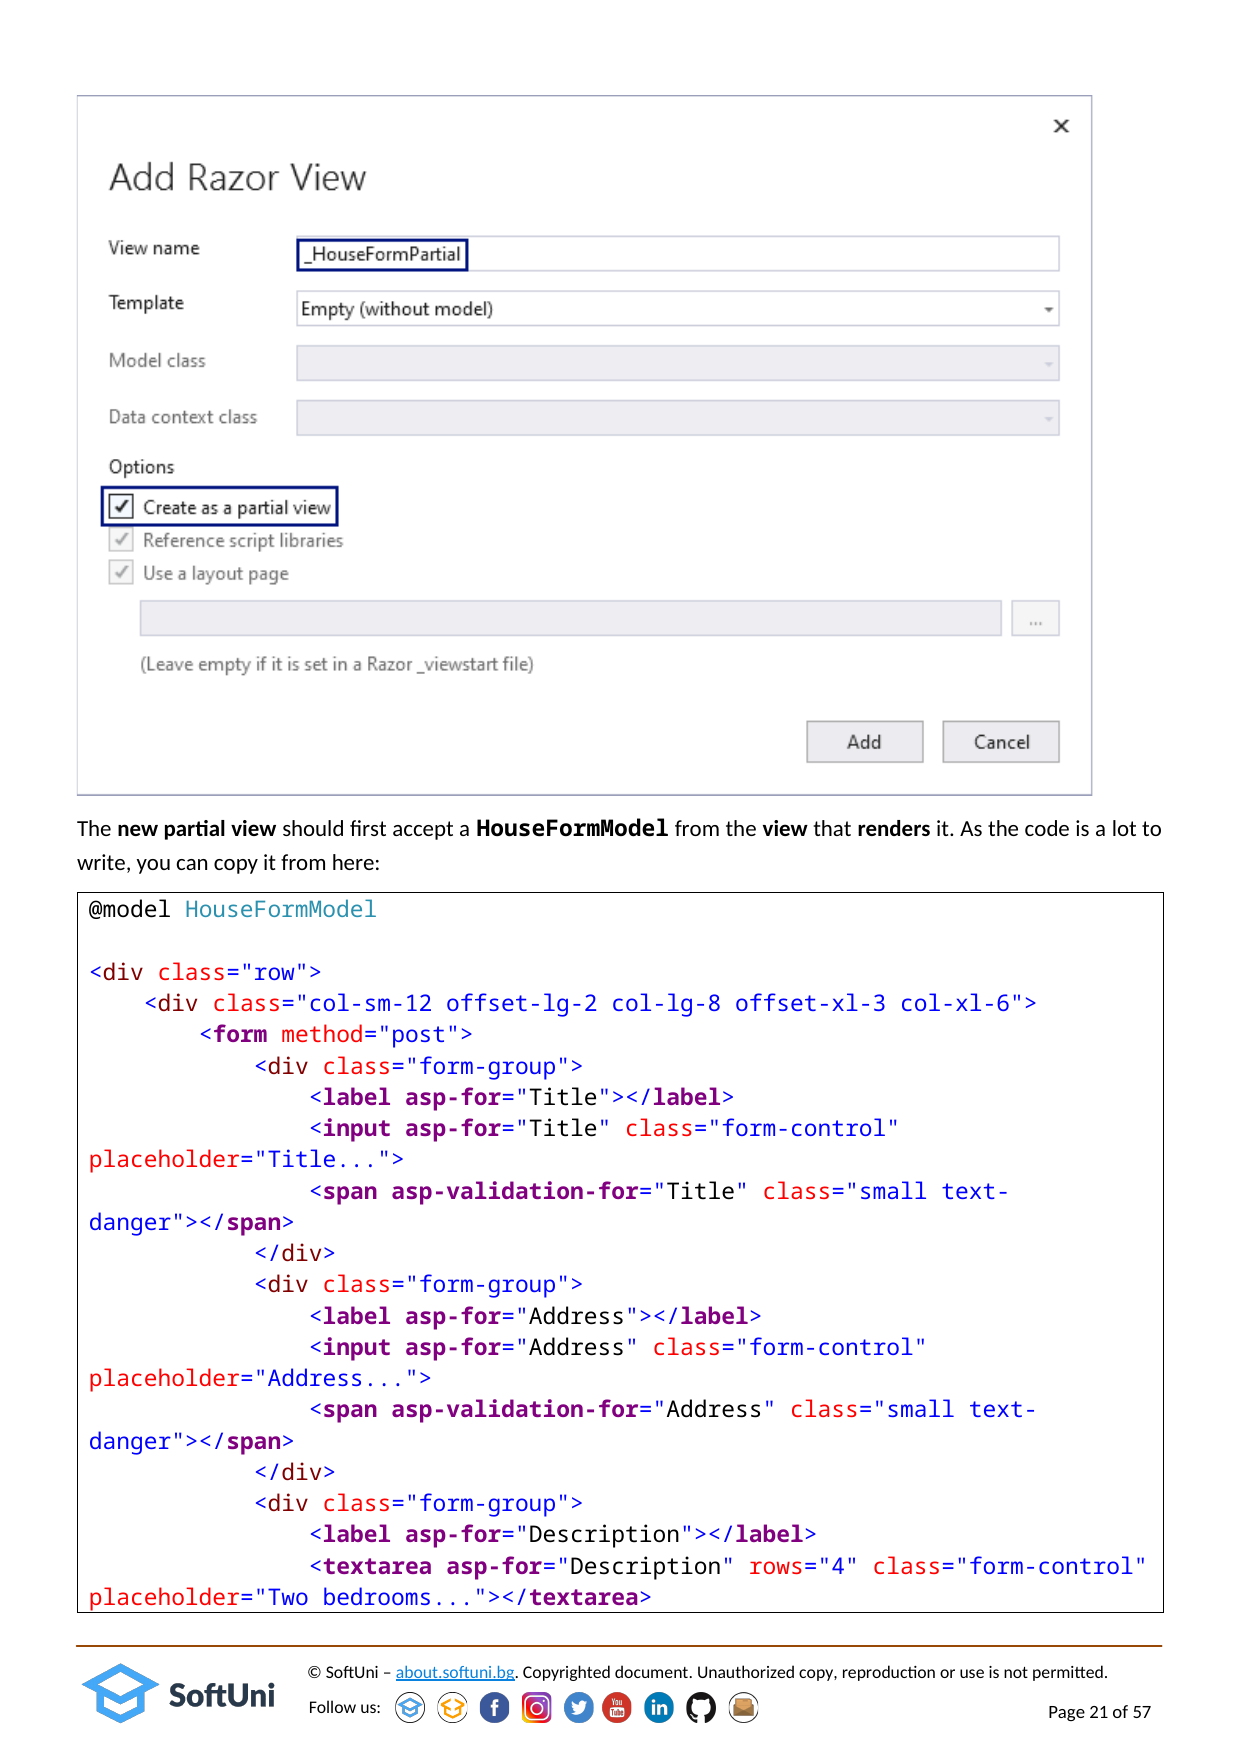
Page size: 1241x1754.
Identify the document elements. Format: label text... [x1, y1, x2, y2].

picture [75, 1658, 281, 1729]
picture [602, 1692, 632, 1723]
picture [728, 1692, 759, 1723]
picture [76, 95, 1093, 796]
picture [564, 1692, 594, 1723]
picture [644, 1692, 653, 1701]
picture [658, 1705, 667, 1714]
picture [686, 1692, 716, 1723]
picture [395, 1692, 425, 1723]
text The new partial view should first accept a HouseFormModel from the view that renders it. As the code is a lot to write, you can copy it from here: [77, 812, 1163, 876]
picture [644, 1714, 653, 1723]
picture [665, 1692, 674, 1701]
picture [479, 1692, 510, 1723]
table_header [78, 893, 1163, 1612]
picture [522, 1692, 552, 1723]
picture [437, 1692, 468, 1723]
picture [665, 1714, 674, 1723]
